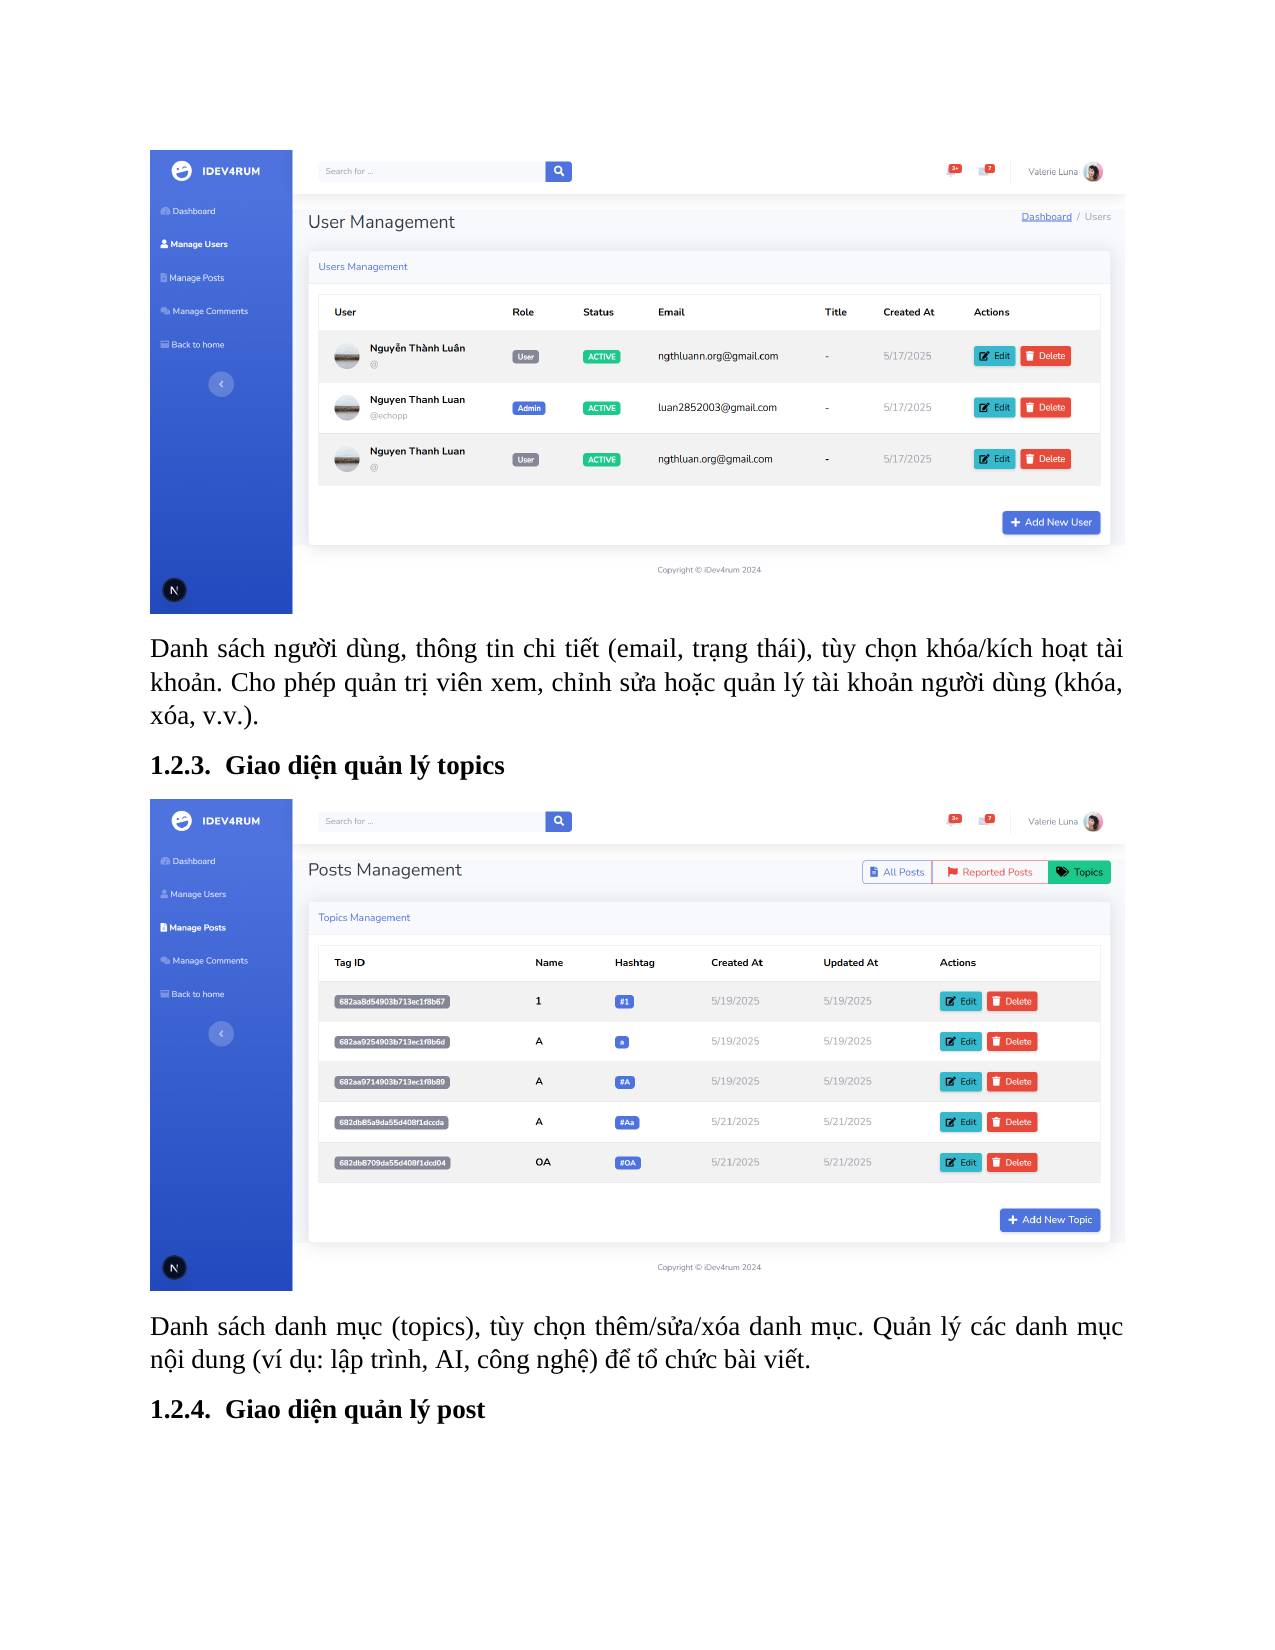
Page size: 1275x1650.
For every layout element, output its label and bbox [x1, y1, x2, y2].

picture [150, 150, 1125, 614]
picture [150, 799, 1125, 1291]
